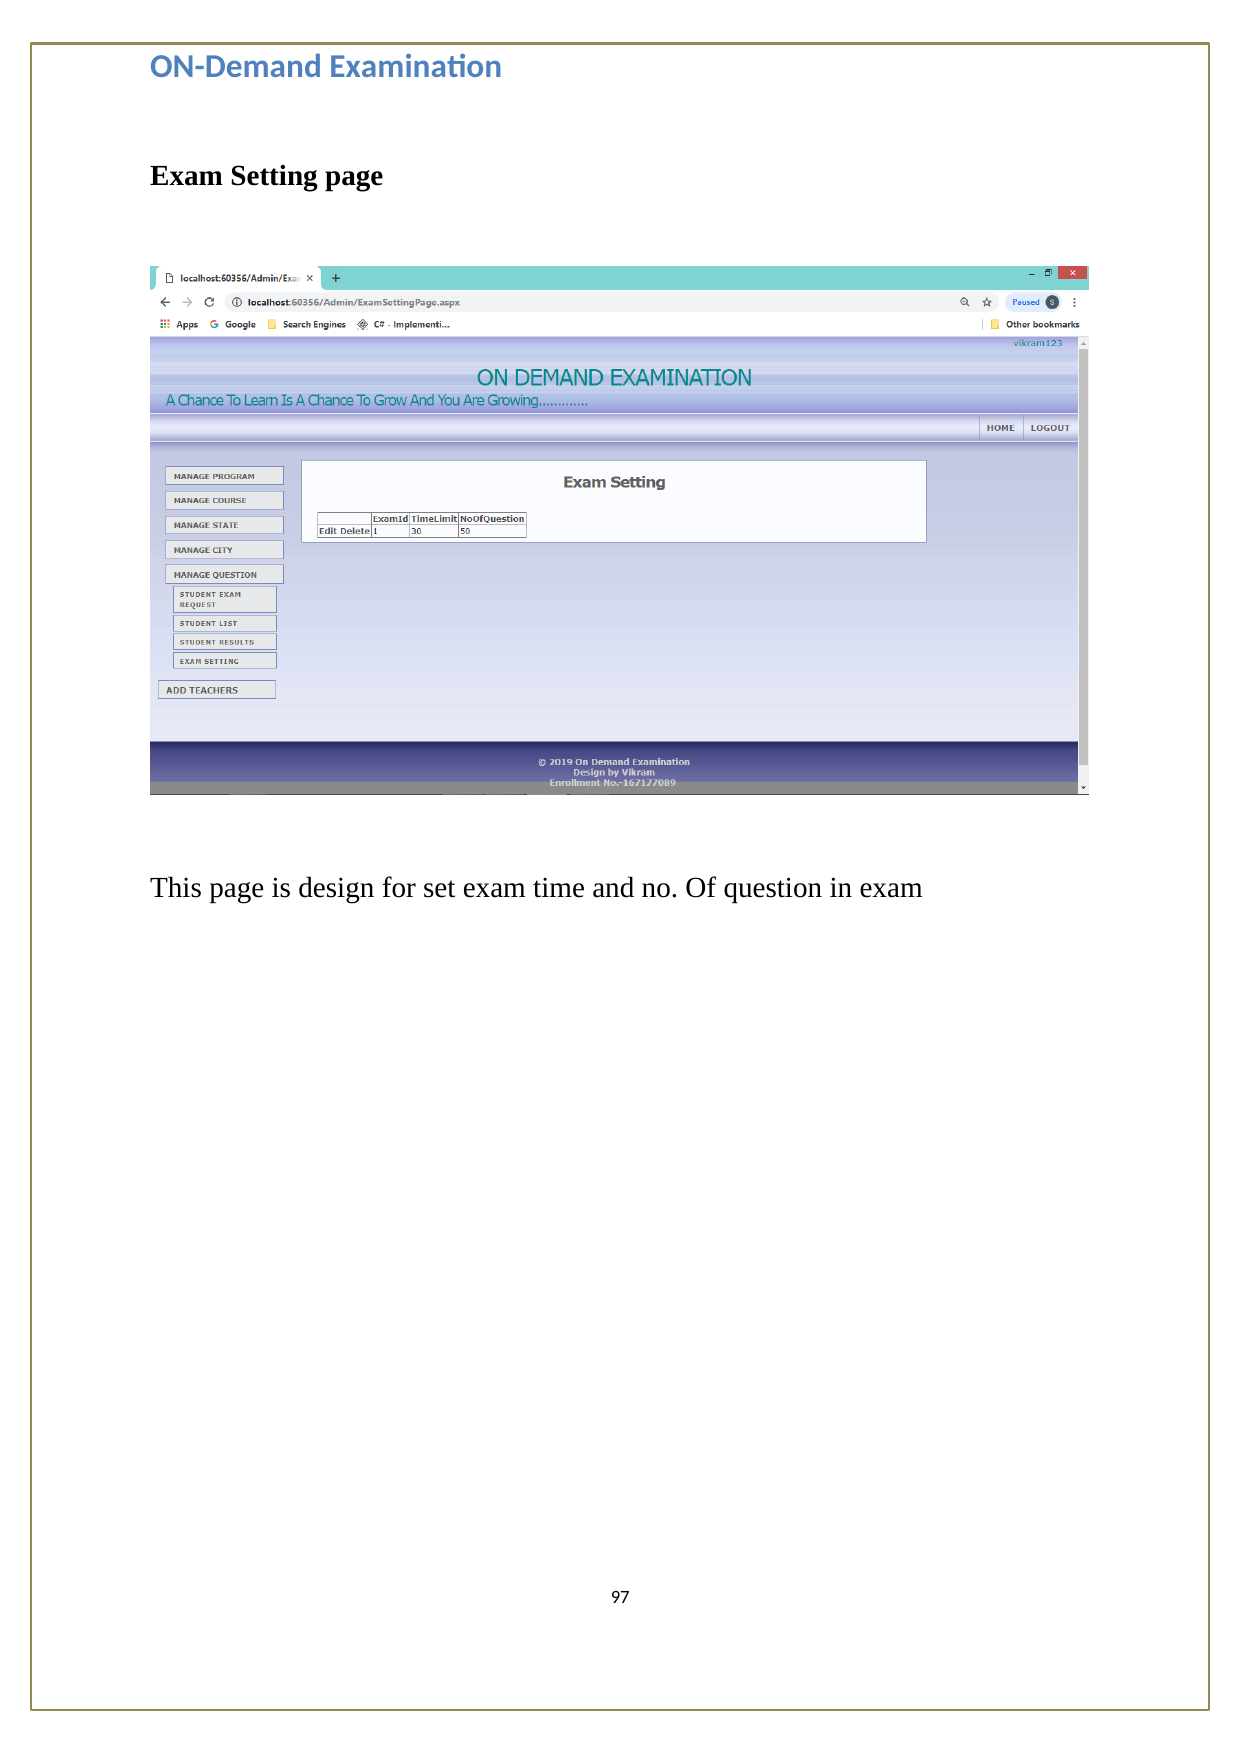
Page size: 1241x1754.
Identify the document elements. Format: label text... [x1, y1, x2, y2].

text This page display the result of the student for declare result admin allow the result by changing “Allow Result” “0” to ”1”.Exam Setting page [150, 158, 1090, 191]
picture [150, 266, 1089, 795]
text This page is design for set exam time and no. Of question in examAdd Teachers Page [150, 870, 1090, 903]
